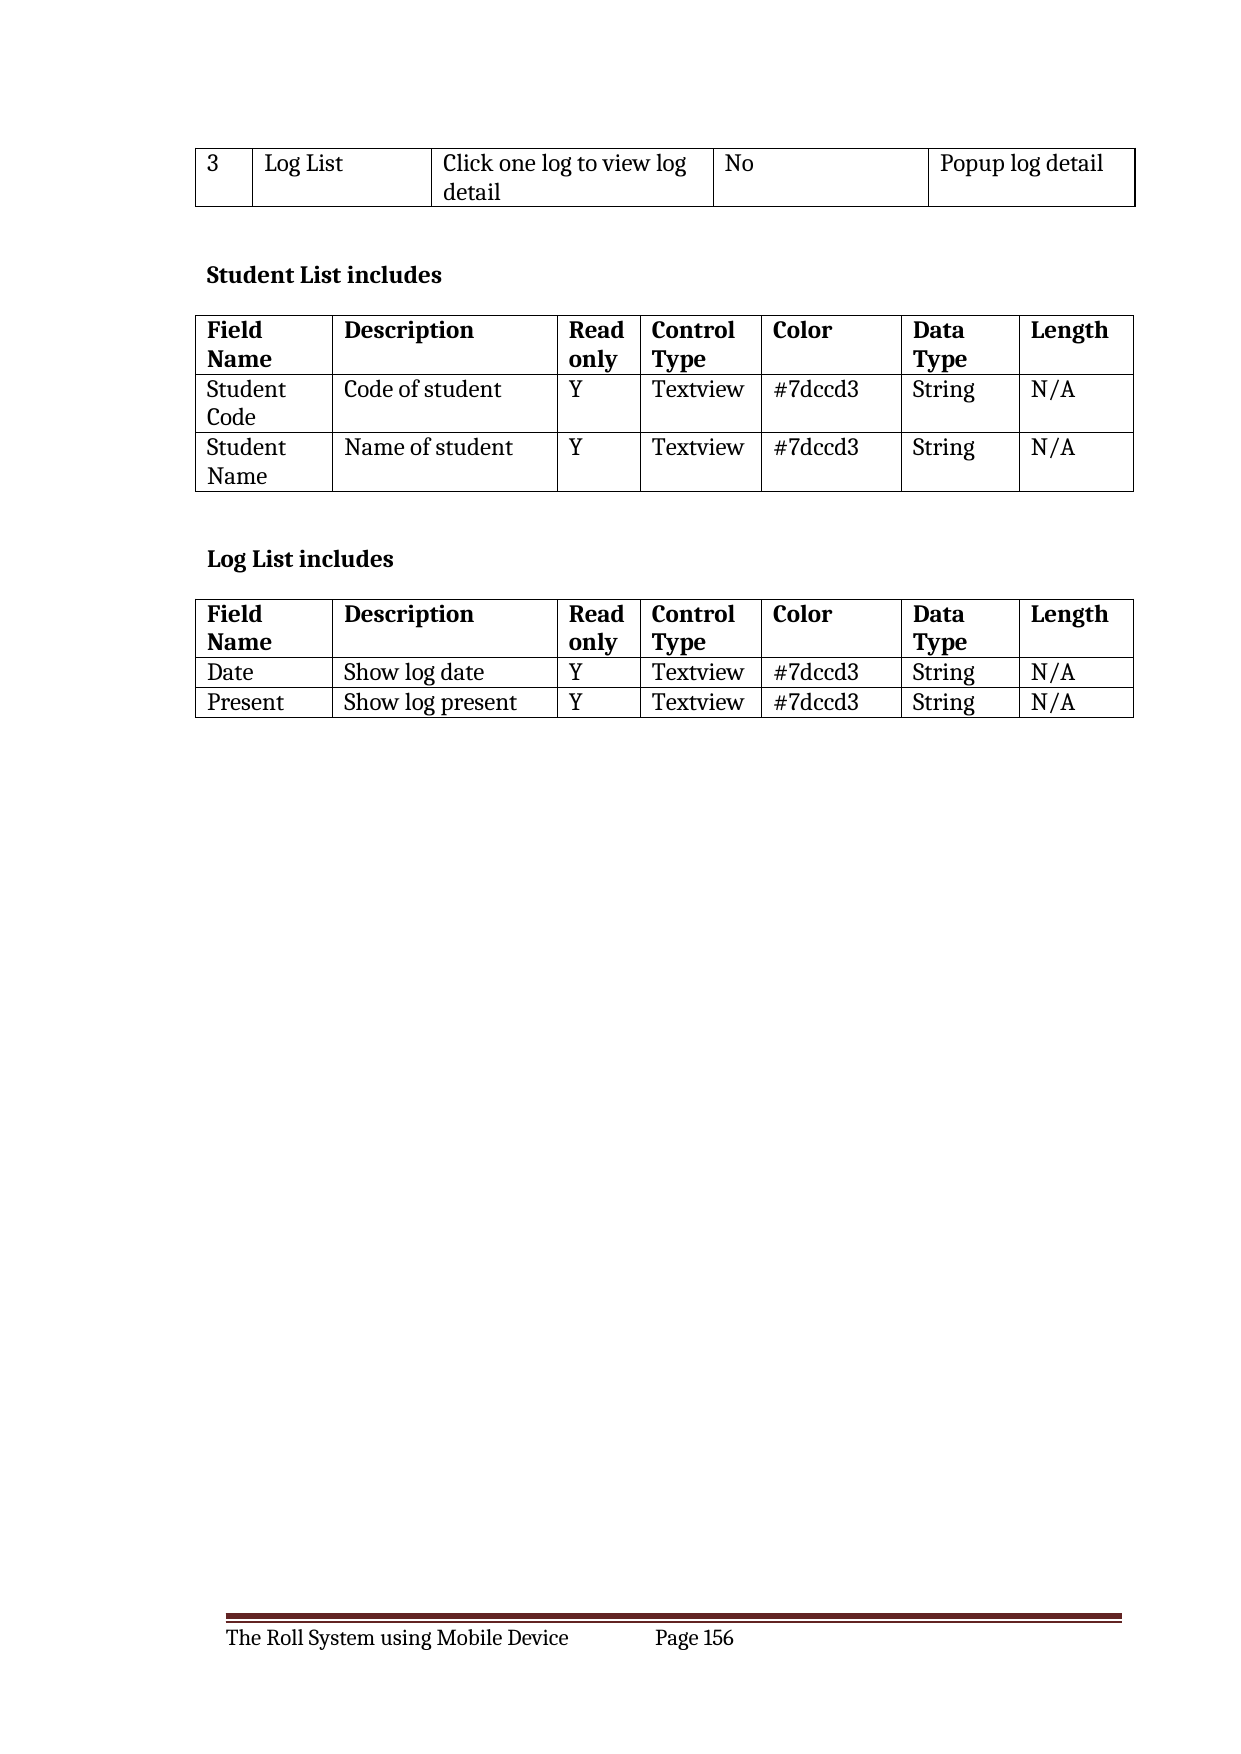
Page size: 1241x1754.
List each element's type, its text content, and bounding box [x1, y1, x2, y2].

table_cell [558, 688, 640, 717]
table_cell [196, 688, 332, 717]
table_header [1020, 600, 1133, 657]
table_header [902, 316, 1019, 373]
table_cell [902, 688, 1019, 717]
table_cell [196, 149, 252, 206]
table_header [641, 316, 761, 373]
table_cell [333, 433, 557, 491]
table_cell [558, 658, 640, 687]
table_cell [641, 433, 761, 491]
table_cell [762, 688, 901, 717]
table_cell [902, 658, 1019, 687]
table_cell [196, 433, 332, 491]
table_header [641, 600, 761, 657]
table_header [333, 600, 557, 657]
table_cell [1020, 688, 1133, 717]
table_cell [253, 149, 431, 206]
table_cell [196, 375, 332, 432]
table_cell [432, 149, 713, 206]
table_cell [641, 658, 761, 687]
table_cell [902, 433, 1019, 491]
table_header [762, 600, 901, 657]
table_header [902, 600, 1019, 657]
text Student List includes [207, 261, 1122, 290]
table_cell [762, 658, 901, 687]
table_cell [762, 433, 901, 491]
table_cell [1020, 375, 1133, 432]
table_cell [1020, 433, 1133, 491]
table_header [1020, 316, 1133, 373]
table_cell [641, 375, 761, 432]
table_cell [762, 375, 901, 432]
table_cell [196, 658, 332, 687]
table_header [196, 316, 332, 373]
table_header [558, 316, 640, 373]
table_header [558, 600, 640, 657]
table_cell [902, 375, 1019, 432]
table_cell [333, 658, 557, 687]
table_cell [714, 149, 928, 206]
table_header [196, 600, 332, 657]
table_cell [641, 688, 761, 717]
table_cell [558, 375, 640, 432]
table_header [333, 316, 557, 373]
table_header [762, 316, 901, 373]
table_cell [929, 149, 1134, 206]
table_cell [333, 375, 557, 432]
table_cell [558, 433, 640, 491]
text Log List includes [207, 545, 1122, 573]
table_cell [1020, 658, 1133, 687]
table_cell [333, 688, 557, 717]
